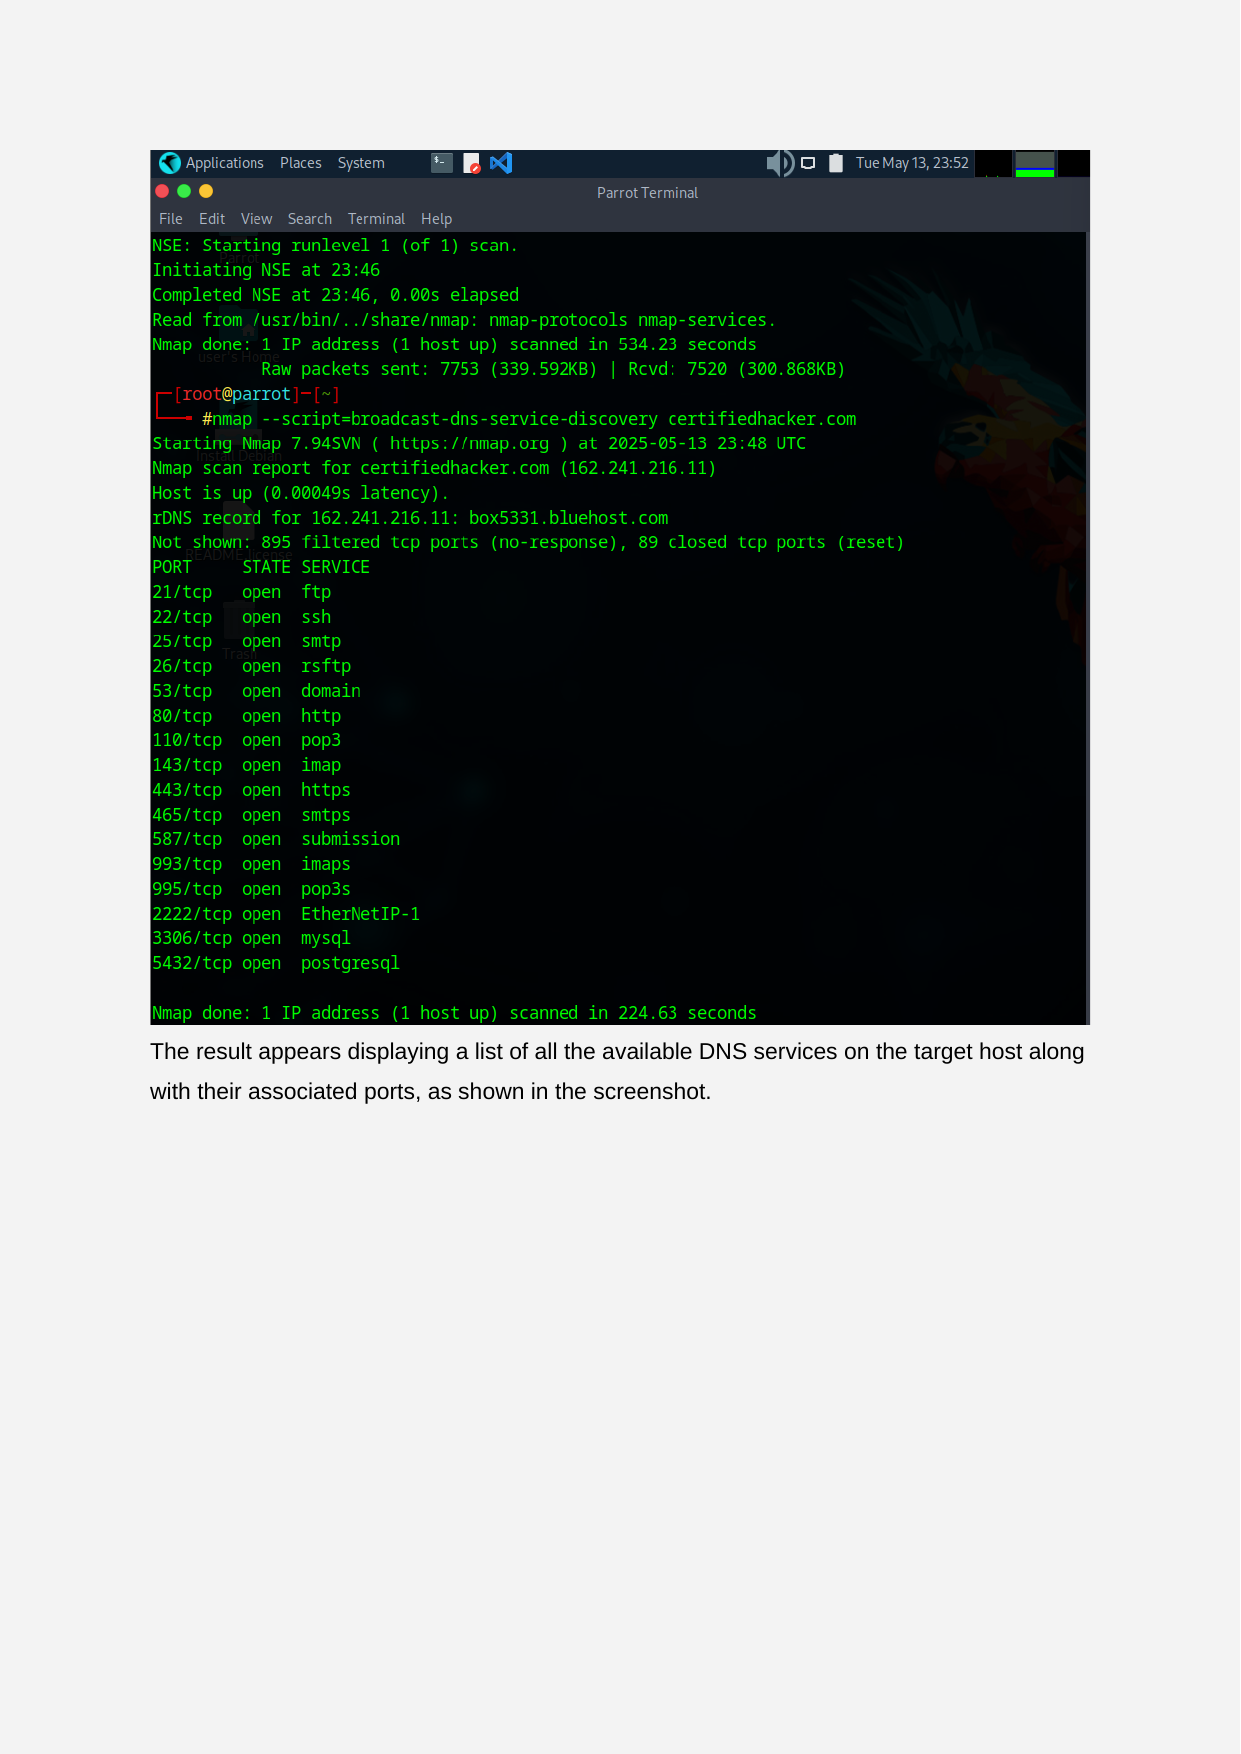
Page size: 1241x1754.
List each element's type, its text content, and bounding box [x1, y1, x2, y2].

picture [150, 150, 1091, 1025]
text The result appears displaying a list of all the available DNS services on the target host along with their associated ports, as shown in the screenshot. [150, 1038, 1090, 1104]
